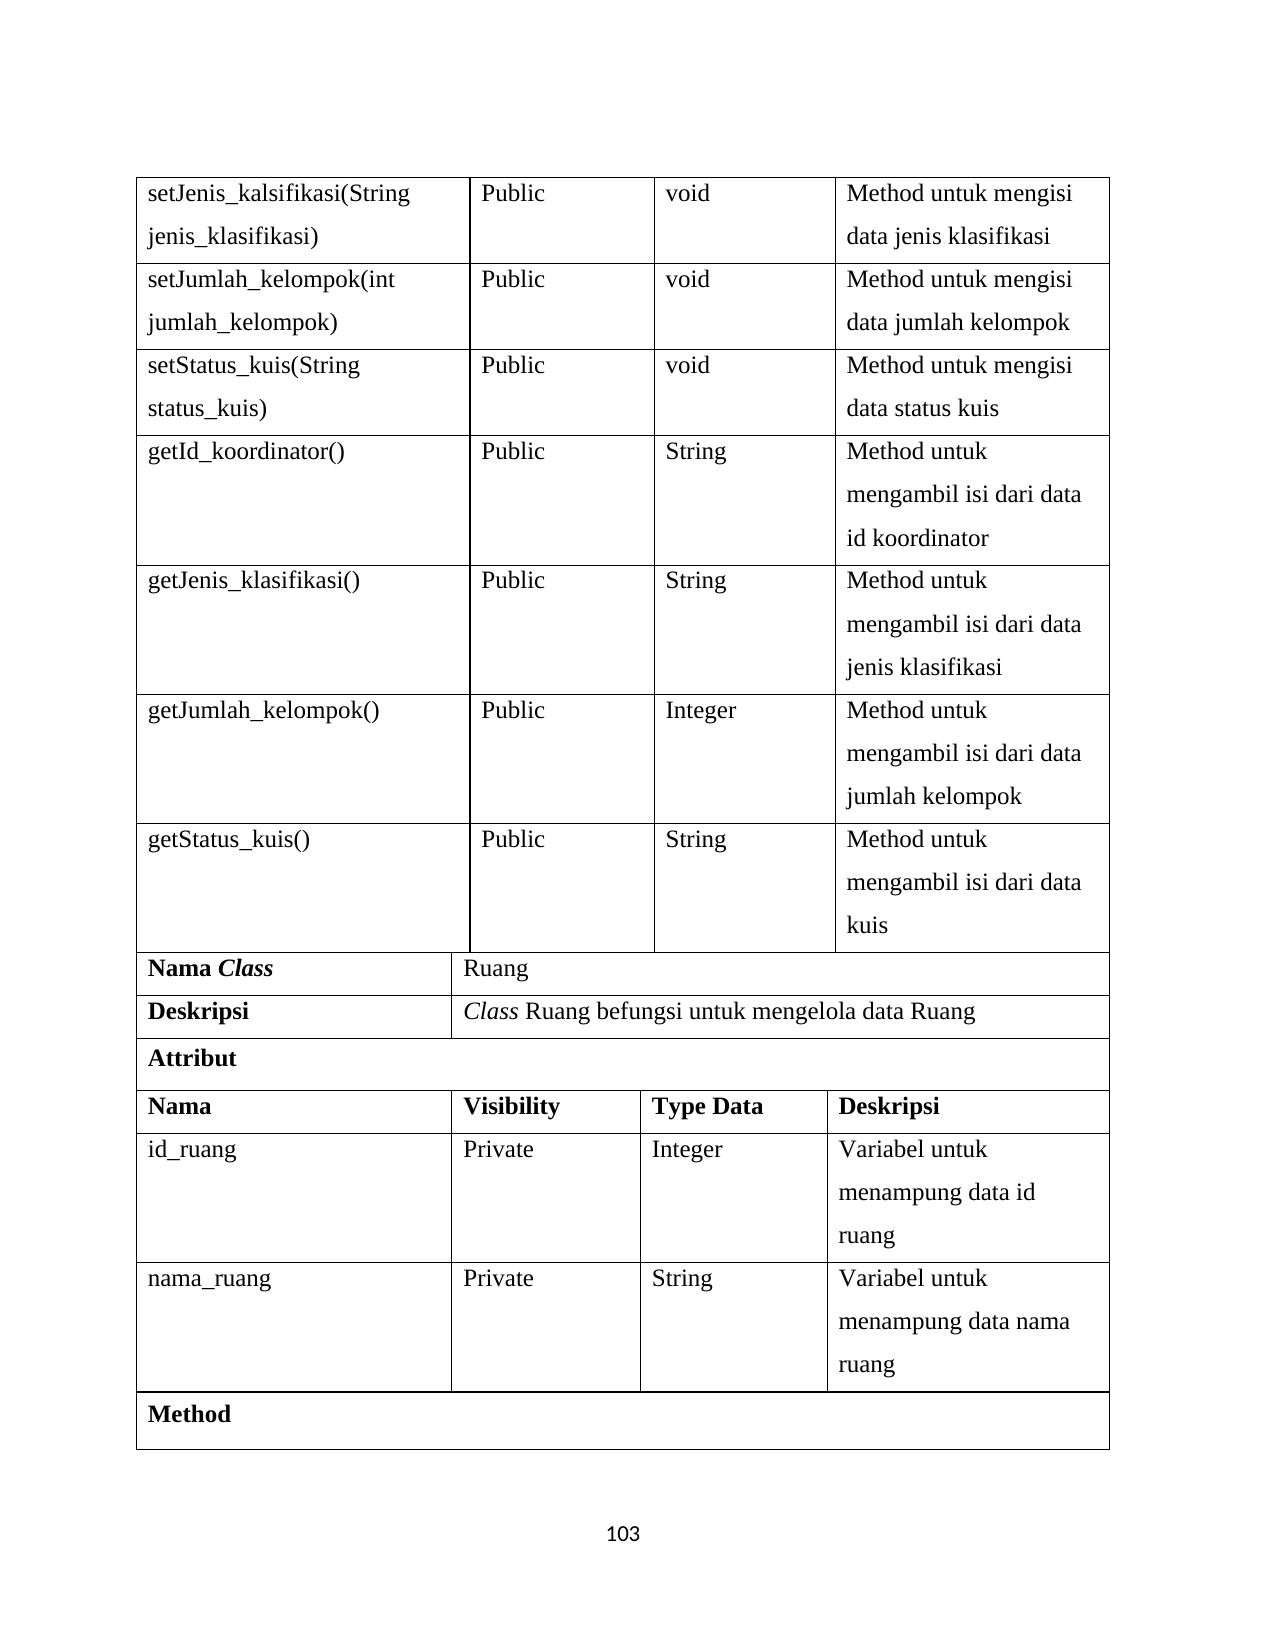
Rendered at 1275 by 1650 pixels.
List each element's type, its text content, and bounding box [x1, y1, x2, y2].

table_cell setJumlah_kelompok(int jumlah_kelompok) [137, 264, 469, 349]
table_cell Public [471, 264, 654, 349]
table_cell Method untuk mengambil isi dari data kuis [836, 824, 1109, 952]
table_cell Method untuk mengisi data jumlah kelompok [836, 264, 1109, 349]
table_cell getJumlah_kelompok() [137, 695, 469, 823]
table_cell getId_koordinator() [137, 436, 469, 564]
table_cell String [641, 1263, 827, 1391]
table_cell nama_ruang [137, 1263, 451, 1391]
table_cell Public [471, 350, 654, 435]
table_cell Method untuk mengisi data status kuis [836, 350, 1109, 435]
table_cell Method untuk mengambil isi dari data jumlah kelompok [836, 695, 1109, 823]
table_cell Nama Class [137, 953, 451, 995]
table_cell Method [137, 1393, 1109, 1448]
table_cell setJenis_kalsifikasi(String jenis_klasifikasi) [137, 178, 469, 263]
table_cell Method untuk mengambil isi dari data jenis klasifikasi [836, 566, 1109, 694]
table_cell void [655, 350, 835, 435]
table_cell Public [471, 436, 654, 564]
table_cell Visibility [452, 1091, 640, 1133]
table_cell Variabel untuk menampung data id ruang [828, 1134, 1109, 1262]
table_cell Public [471, 824, 654, 952]
table_cell Private [452, 1263, 640, 1391]
table_cell String [655, 824, 835, 952]
table_cell Public [471, 566, 654, 694]
table_cell Attribut [137, 1039, 1109, 1090]
table_cell getJenis_klasifikasi() [137, 566, 469, 694]
table_cell Nama [137, 1091, 451, 1133]
table_cell void [655, 178, 835, 263]
table_cell Integer [641, 1134, 827, 1262]
table_cell Integer [655, 695, 835, 823]
table_cell Public [471, 695, 654, 823]
table_cell String [655, 436, 835, 564]
table_cell id_ruang [137, 1134, 451, 1262]
table_cell Method untuk mengambil isi dari data id koordinator [836, 436, 1109, 564]
table_cell String [655, 566, 835, 694]
table_cell Variabel untuk menampung data nama ruang [828, 1263, 1109, 1391]
table_cell Deskripsi [137, 996, 451, 1038]
table_cell Deskripsi [828, 1091, 1109, 1133]
table_cell Private [452, 1134, 640, 1262]
table_cell void [655, 264, 835, 349]
table_cell getStatus_kuis() [137, 824, 469, 952]
table_cell Class Ruang befungsi untuk mengelola data Ruang [452, 996, 1109, 1038]
table_cell Ruang [452, 953, 1109, 995]
table_cell Type Data [641, 1091, 827, 1133]
table_cell setStatus_kuis(String status_kuis) [137, 350, 469, 435]
table_cell Public [471, 178, 654, 263]
table_cell Method untuk mengisi data jenis klasifikasi [836, 178, 1109, 263]
